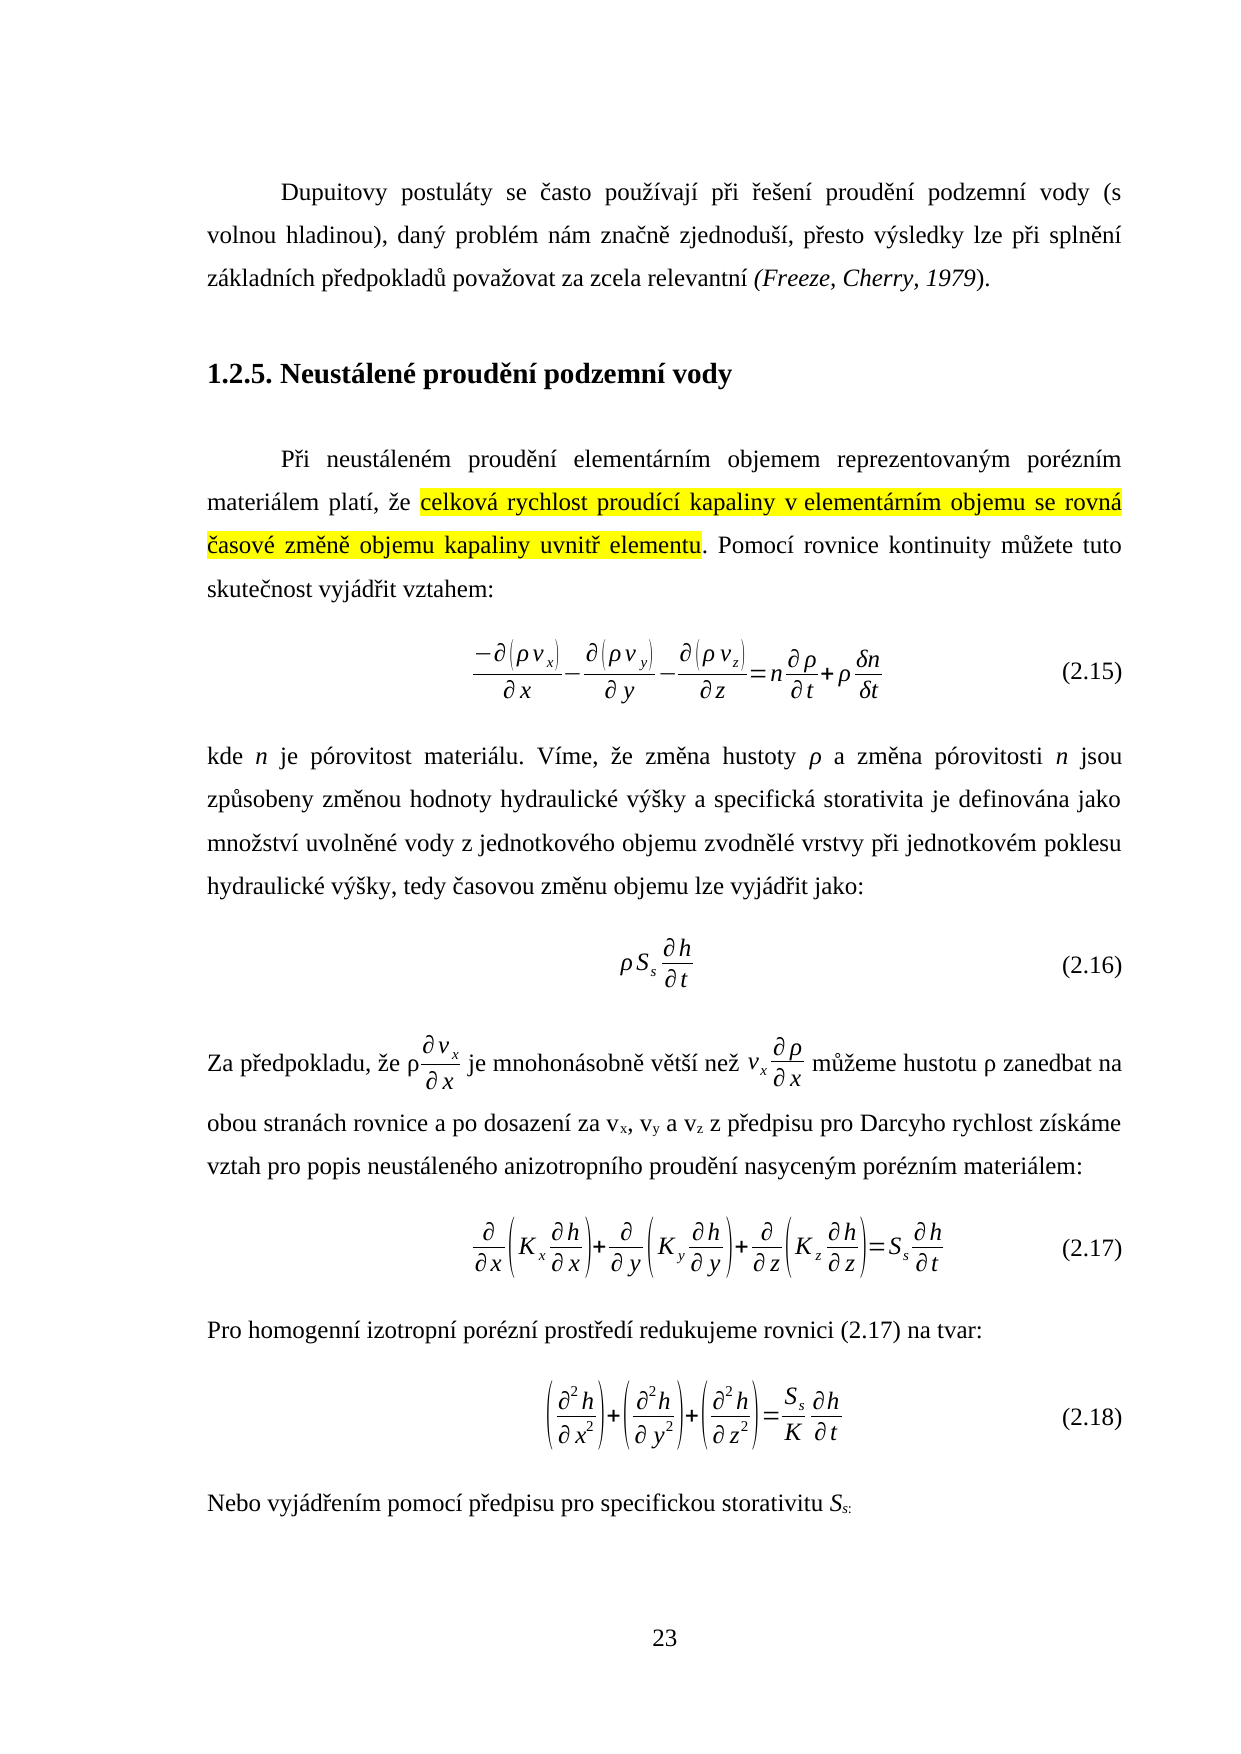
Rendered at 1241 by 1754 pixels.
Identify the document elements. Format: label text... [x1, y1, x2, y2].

text Za předpokladu, že ρ je mnohonásobně větší než můžeme hustotu ρ zanedbat na obou stranách rovnice a po dosazení za vx, vy a vz z předpisu pro Darcyho rychlost získáme vztah pro popis neustáleného anizotropního proudění nasyceným porézním materiálem: [207, 1031, 1122, 1180]
text Pro homogenní izotropní porézní prostředí redukujeme rovnici (2.17) na tvar: [207, 1316, 1122, 1344]
text kde n je pórovitost materiálu. Víme, že změna hustoty ρ a změna pórovitosti n jsou způsobeny změnou hodnoty hydraulické výšky a specifická storativita je definována jako množství uvolněné vody z jednotkového objemu zvodnělé vrstvy při jednotkovém poklesu hydraulické výšky, tedy časovou změnu objemu lze vyjádřit jako: [207, 741, 1122, 899]
text (2.17) [207, 1215, 1122, 1280]
text (2.18) [207, 1379, 1122, 1452]
text Nebo vyjádřením pomocí předpisu pro specifickou storativitu Ss: [207, 1488, 1122, 1516]
text (2.16) [207, 935, 1122, 994]
text Při neustáleném proudění elementárním objemem reprezentovaným porézním materiálem platí, že celková rychlost proudící kapaliny v elementárním objemu se rovná časové změně objemu kapaliny uvnitř elementu. Pomocí rovnice kontinuity můžete tuto skutečnost vyjádřit vztahem: [207, 444, 1122, 602]
text (2.15) [207, 638, 1122, 704]
subtitle 1.2.5. Neustálené proudění podzemní vody [207, 357, 1122, 390]
text Dupuitovy postuláty se často používají při řešení proudění podzemní vody (s volnou hladinou), daný problém nám značně zjednoduší, přesto výsledky lze při splnění základních předpokladů považovat za zcela relevantní (Freeze, Cherry, 1979). [207, 177, 1122, 292]
